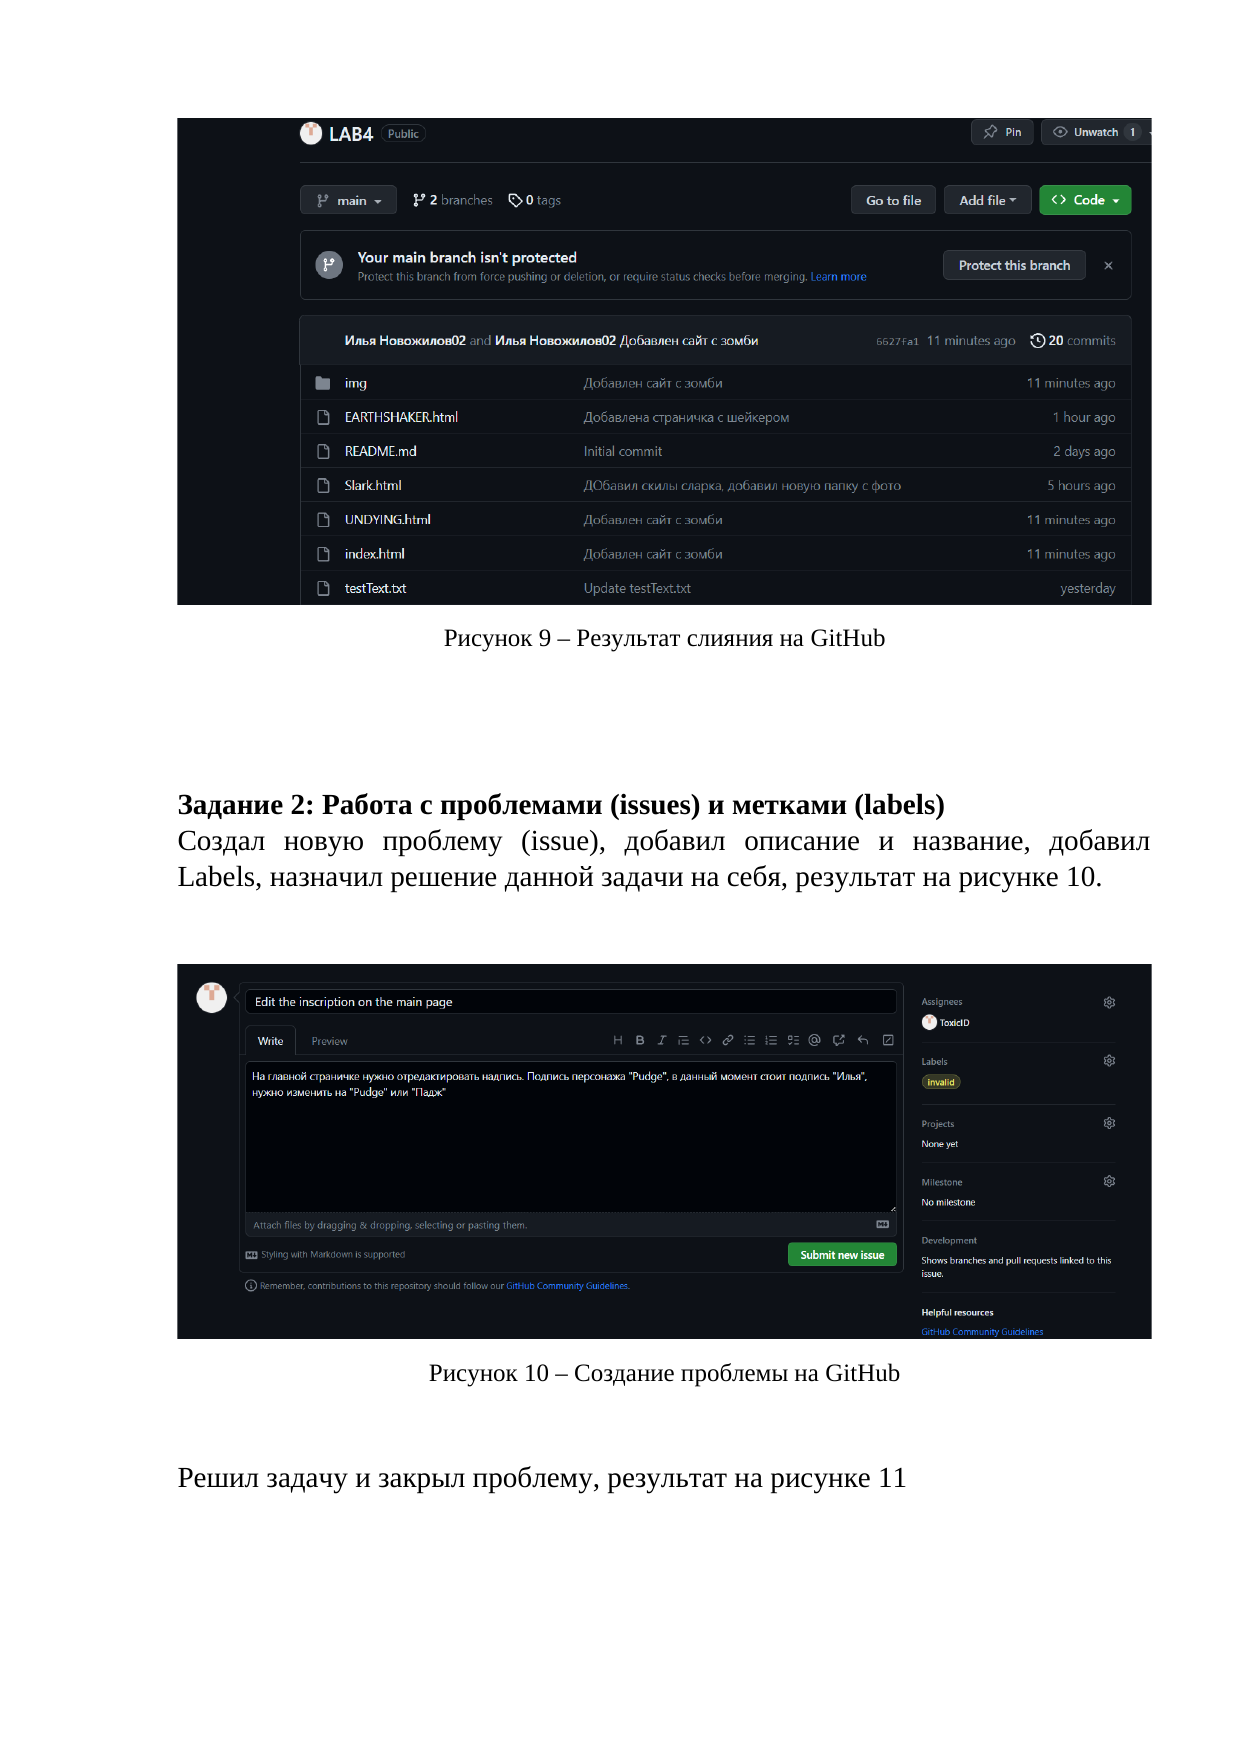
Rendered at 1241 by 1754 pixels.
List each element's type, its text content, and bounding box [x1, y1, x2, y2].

text Решил задачу и закрыл проблему, результат на рисунке 11 [177, 1460, 1152, 1493]
picture [177, 964, 1152, 1339]
subtitle Задание 2: Работа с проблемами (issues) и метками (labels) [177, 787, 1152, 821]
text Создал новую проблему (issue), добавил описание и название, добавил Labels, назначил решение данной задачи на себя, результат на рисунке 10. [177, 823, 1152, 892]
picture [177, 118, 1152, 605]
